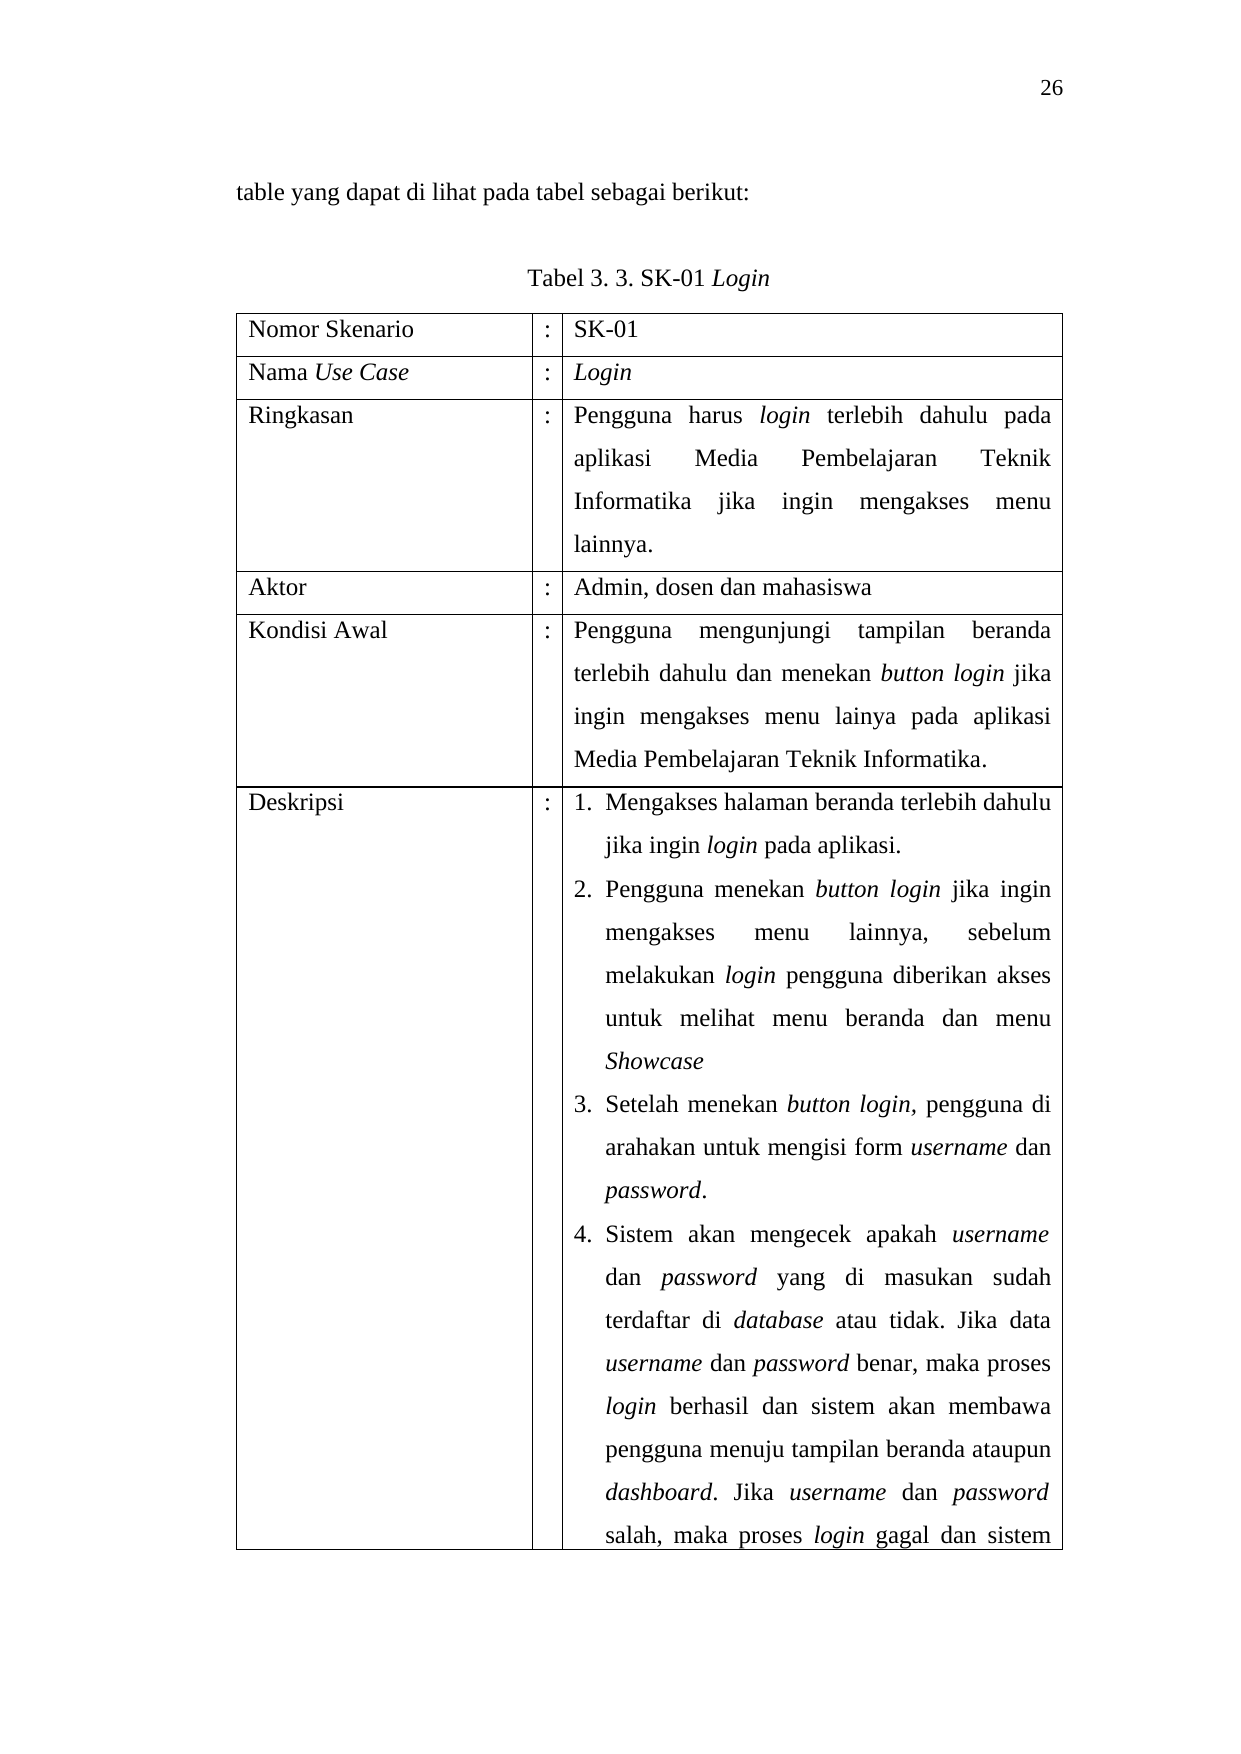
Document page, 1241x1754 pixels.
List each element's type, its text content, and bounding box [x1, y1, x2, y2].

table_cell Pengguna mengunjungi tampilan beranda terlebih dahulu dan menekan button login jika ingin mengakses menu lainya pada aplikasi Media Pembelajaran Teknik Informatika. [563, 615, 1062, 786]
table_cell : [533, 400, 562, 571]
table_cell Deskripsi [237, 788, 532, 1549]
table_cell Aktor [237, 572, 532, 614]
table_header SK-01 [563, 314, 1062, 356]
table_cell : [533, 615, 562, 786]
table_cell Ringkasan [237, 400, 532, 571]
table_cell Kondisi Awal [237, 615, 532, 786]
table_header Nomor Skenario [237, 314, 532, 356]
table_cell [563, 788, 1062, 1549]
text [236, 177, 1063, 206]
table_cell : [533, 788, 562, 1549]
table_cell : [533, 357, 562, 399]
table_cell Login [563, 357, 1062, 399]
table_cell Pengguna harus login terlebih dahulu pada aplikasi Media Pembelajaran Teknik Informatika jika ingin mengakses menu lainnya. [563, 400, 1062, 571]
table_cell Admin, dosen dan mahasiswa [563, 572, 1062, 614]
table_header : [533, 314, 562, 356]
text Tabel 3. 3. SK-01 Login [236, 263, 1063, 292]
table_cell : [533, 572, 562, 614]
table_cell Nama Use Case [237, 357, 532, 399]
